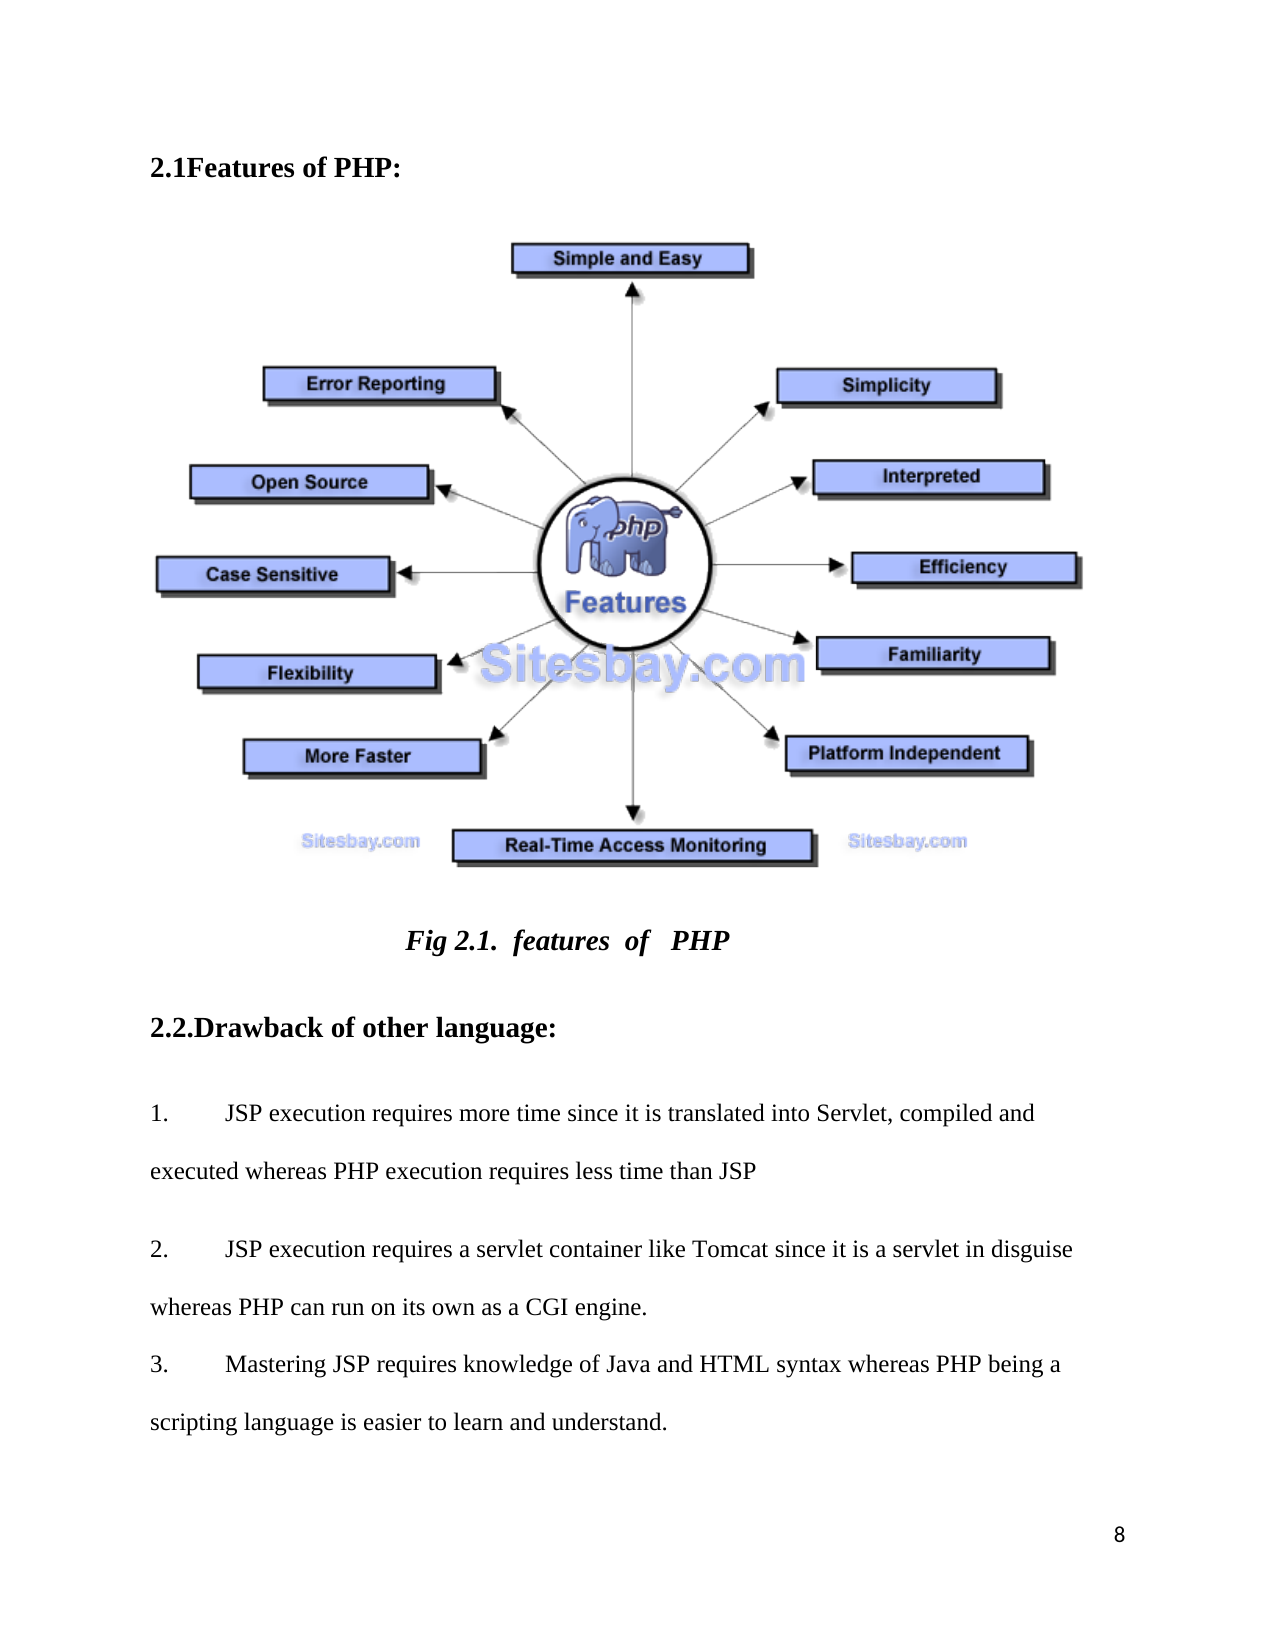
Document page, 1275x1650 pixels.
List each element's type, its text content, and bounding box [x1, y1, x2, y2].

list JSP execution requires more time since it is translated into Servlet, compiled and executed whereas PHP execution requires less time than JSP [150, 1098, 1125, 1185]
text Fig 2.1. features of PHP [150, 923, 1125, 956]
text 2.1Features of PHP: [150, 150, 1125, 183]
list JSP execution requires a servlet container like Tomcat since it is a servlet in disguise whereas PHP can run on its own as a CGI engine. [150, 1234, 1125, 1321]
list Mastering JSP requires knowledge of Java and HTML syntax whereas PHP being a scripting language is easier to learn and understand. [150, 1349, 1125, 1436]
text 2.2.Drawback of other language: [150, 1011, 1125, 1044]
picture [150, 237, 1088, 874]
